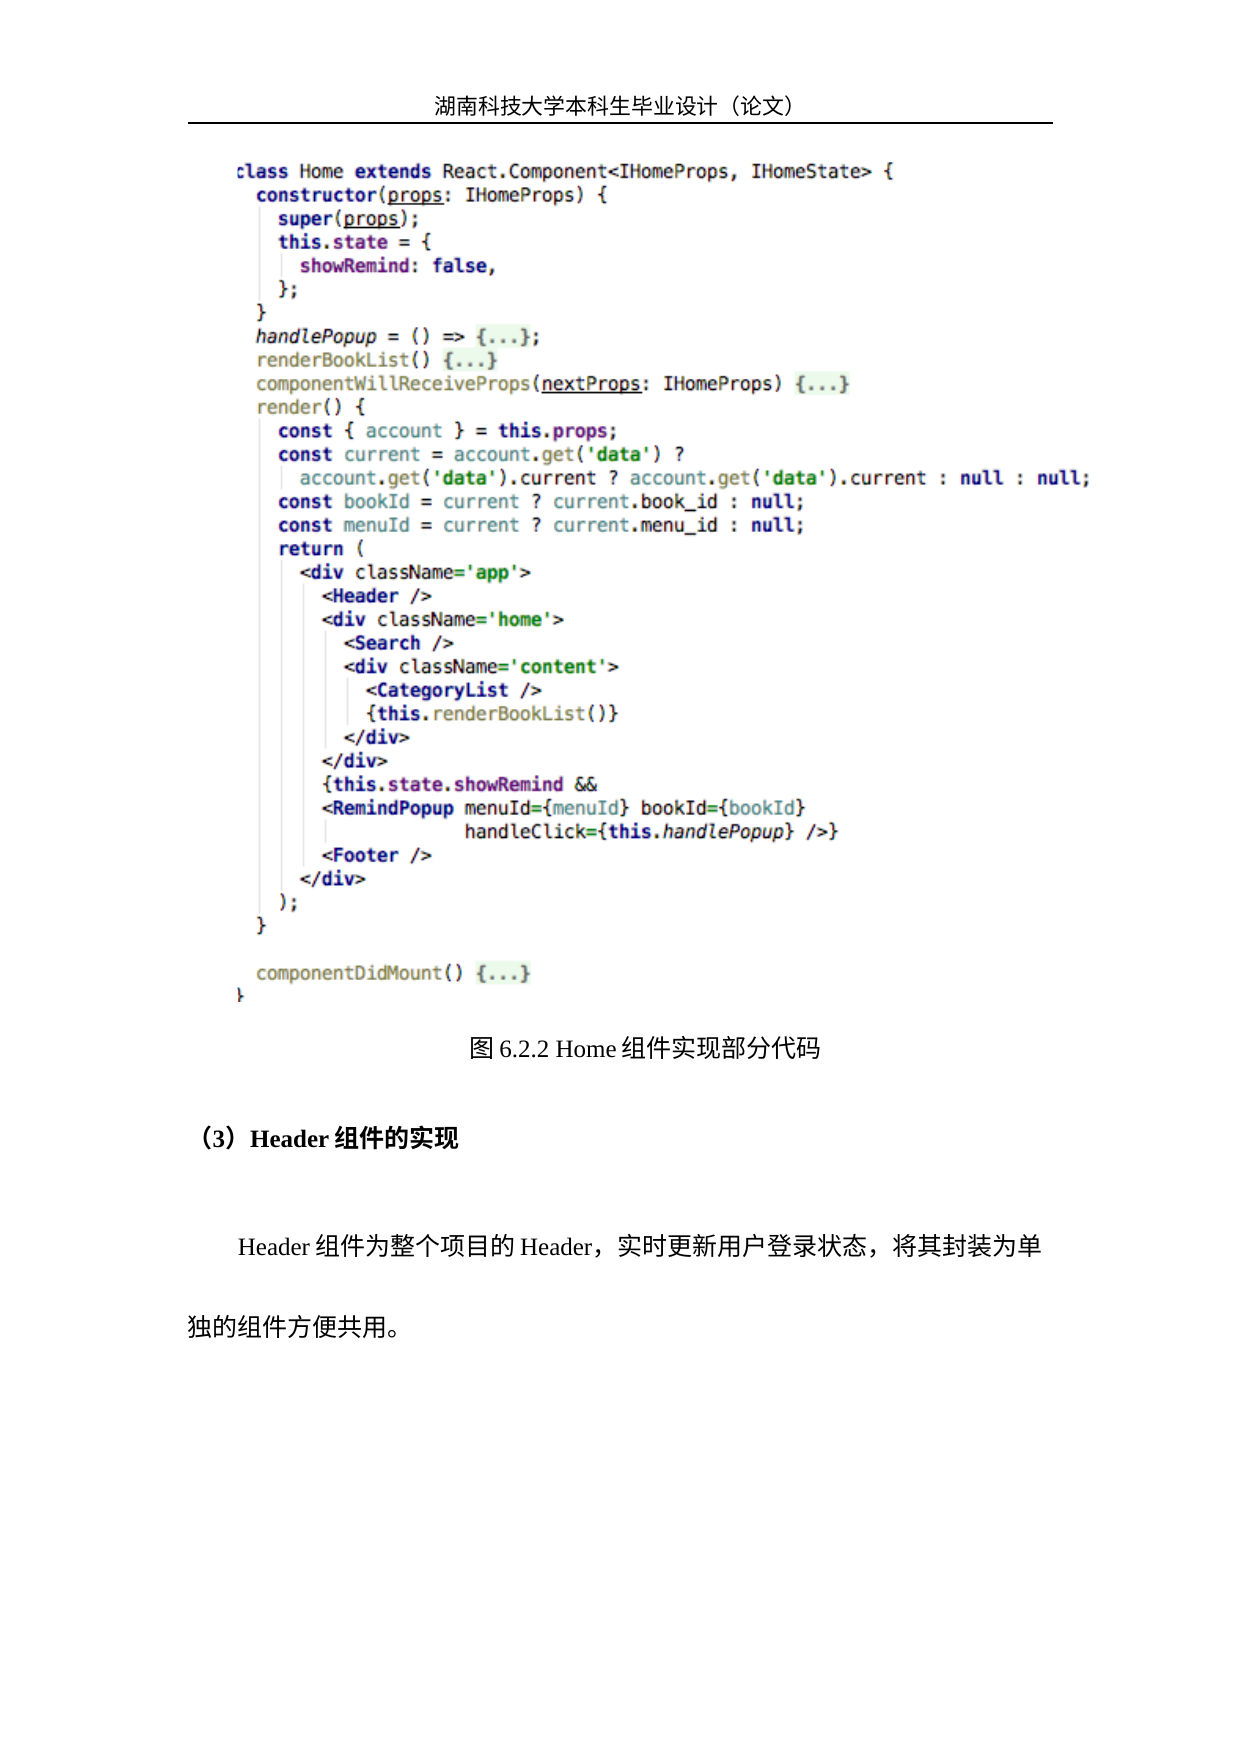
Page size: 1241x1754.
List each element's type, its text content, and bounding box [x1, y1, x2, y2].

picture [237, 162, 1103, 1002]
text Header组件为整个项目的Header，实时更新用户登录状态，将其封装为单独的组件方便共用。 [187, 1212, 1053, 1358]
text 图6.2.2 Home组件实现部分代码 [187, 1014, 1053, 1079]
text （3）Header组件的实现 [187, 1104, 1053, 1169]
